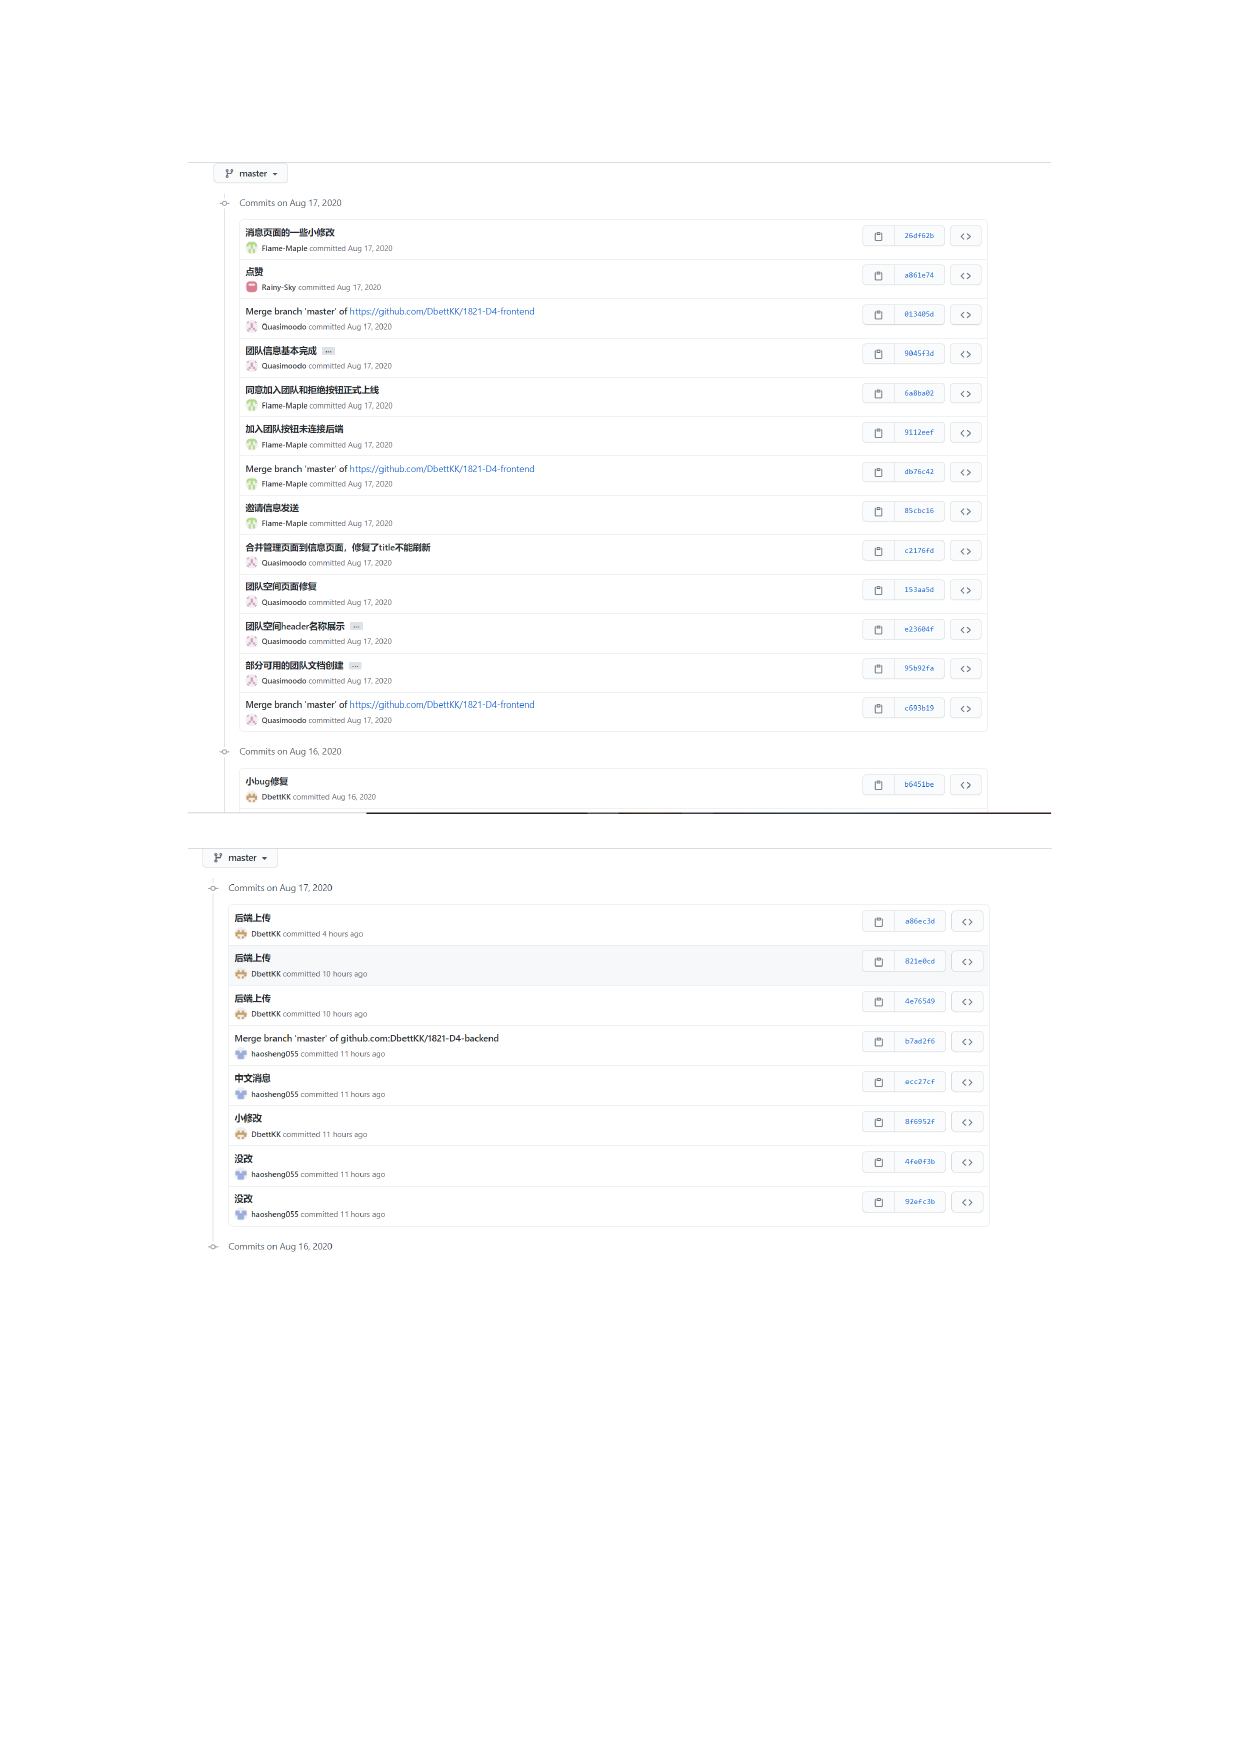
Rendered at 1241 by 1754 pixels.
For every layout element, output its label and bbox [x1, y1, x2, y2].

picture [187, 162, 1052, 814]
picture [187, 844, 1052, 1252]
